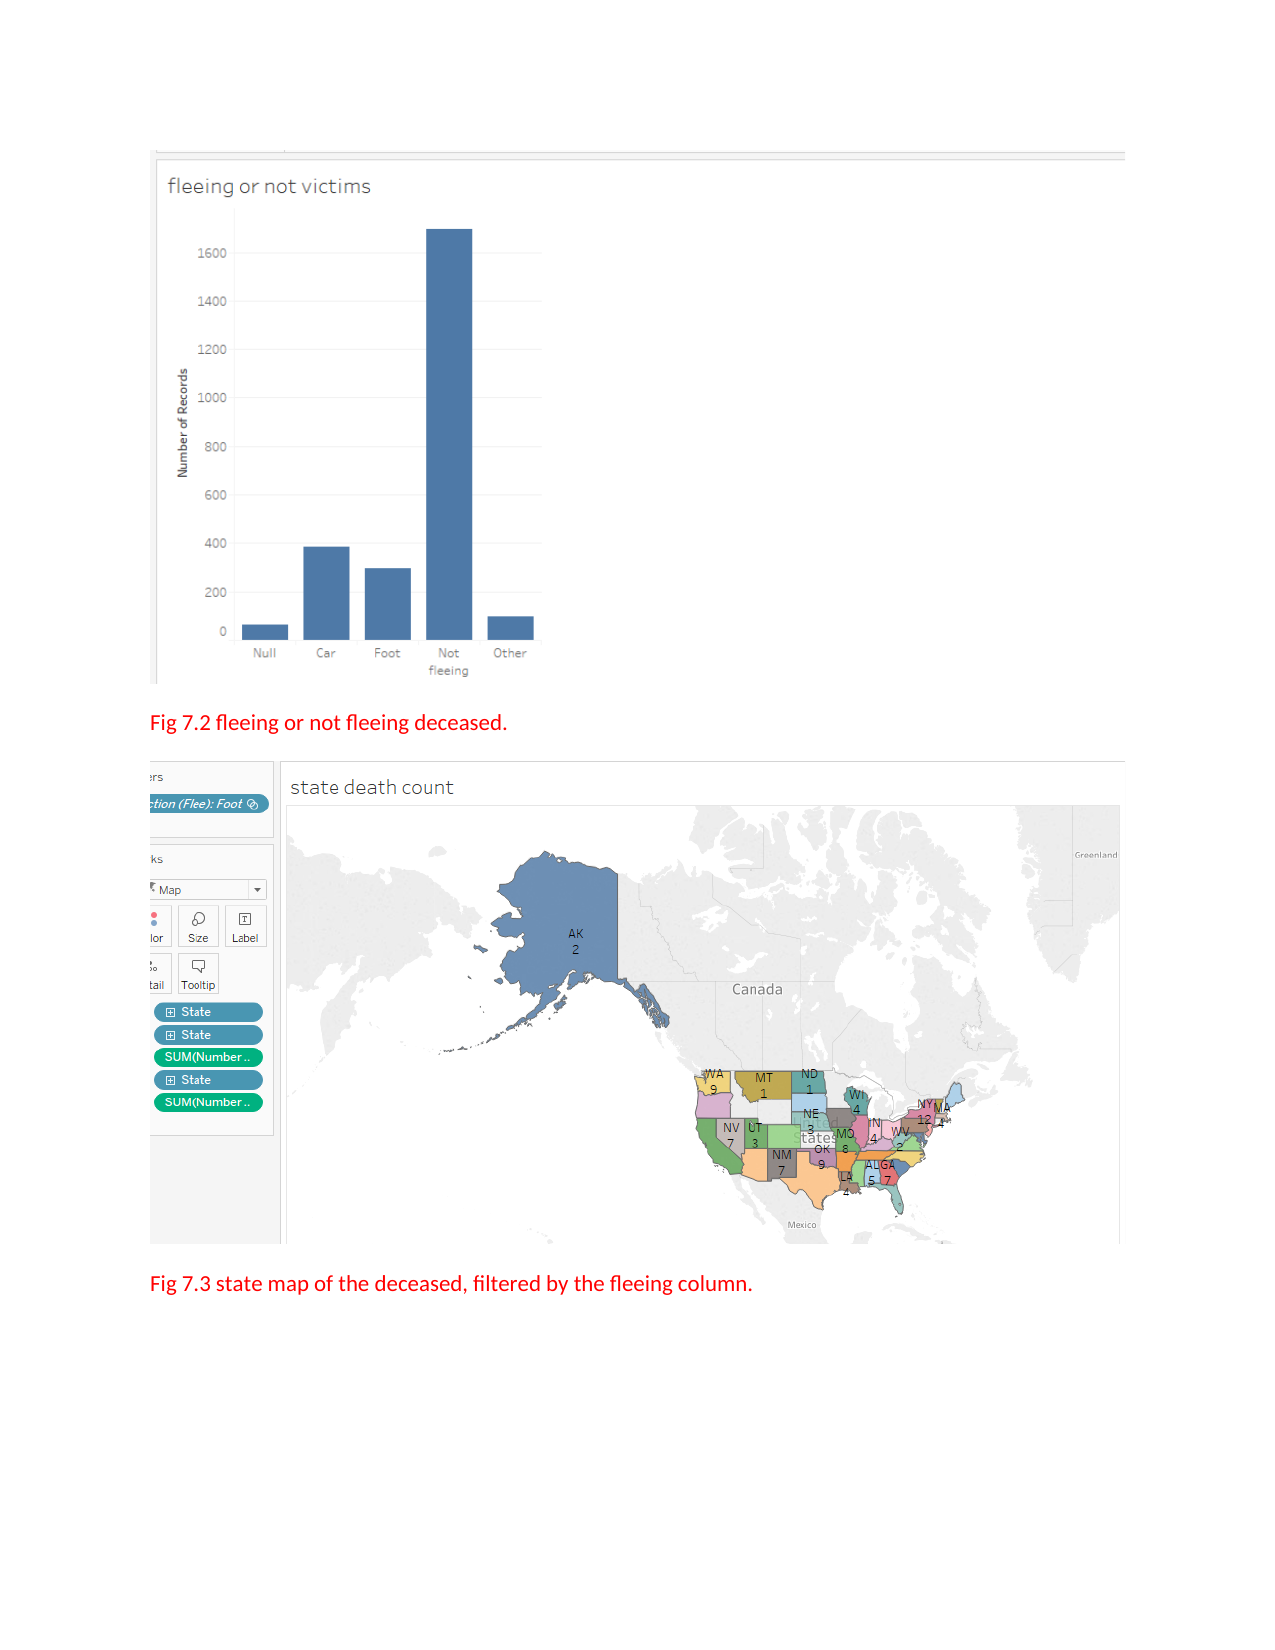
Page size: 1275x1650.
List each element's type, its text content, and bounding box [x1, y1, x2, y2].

text Fig 7.3 state map of the deceased, filtered by the fleeing column. [150, 1269, 1125, 1297]
picture [150, 761, 1125, 1244]
text Fig 7.2 fleeing or not fleeing deceased. [150, 708, 1125, 737]
picture [150, 150, 1125, 684]
